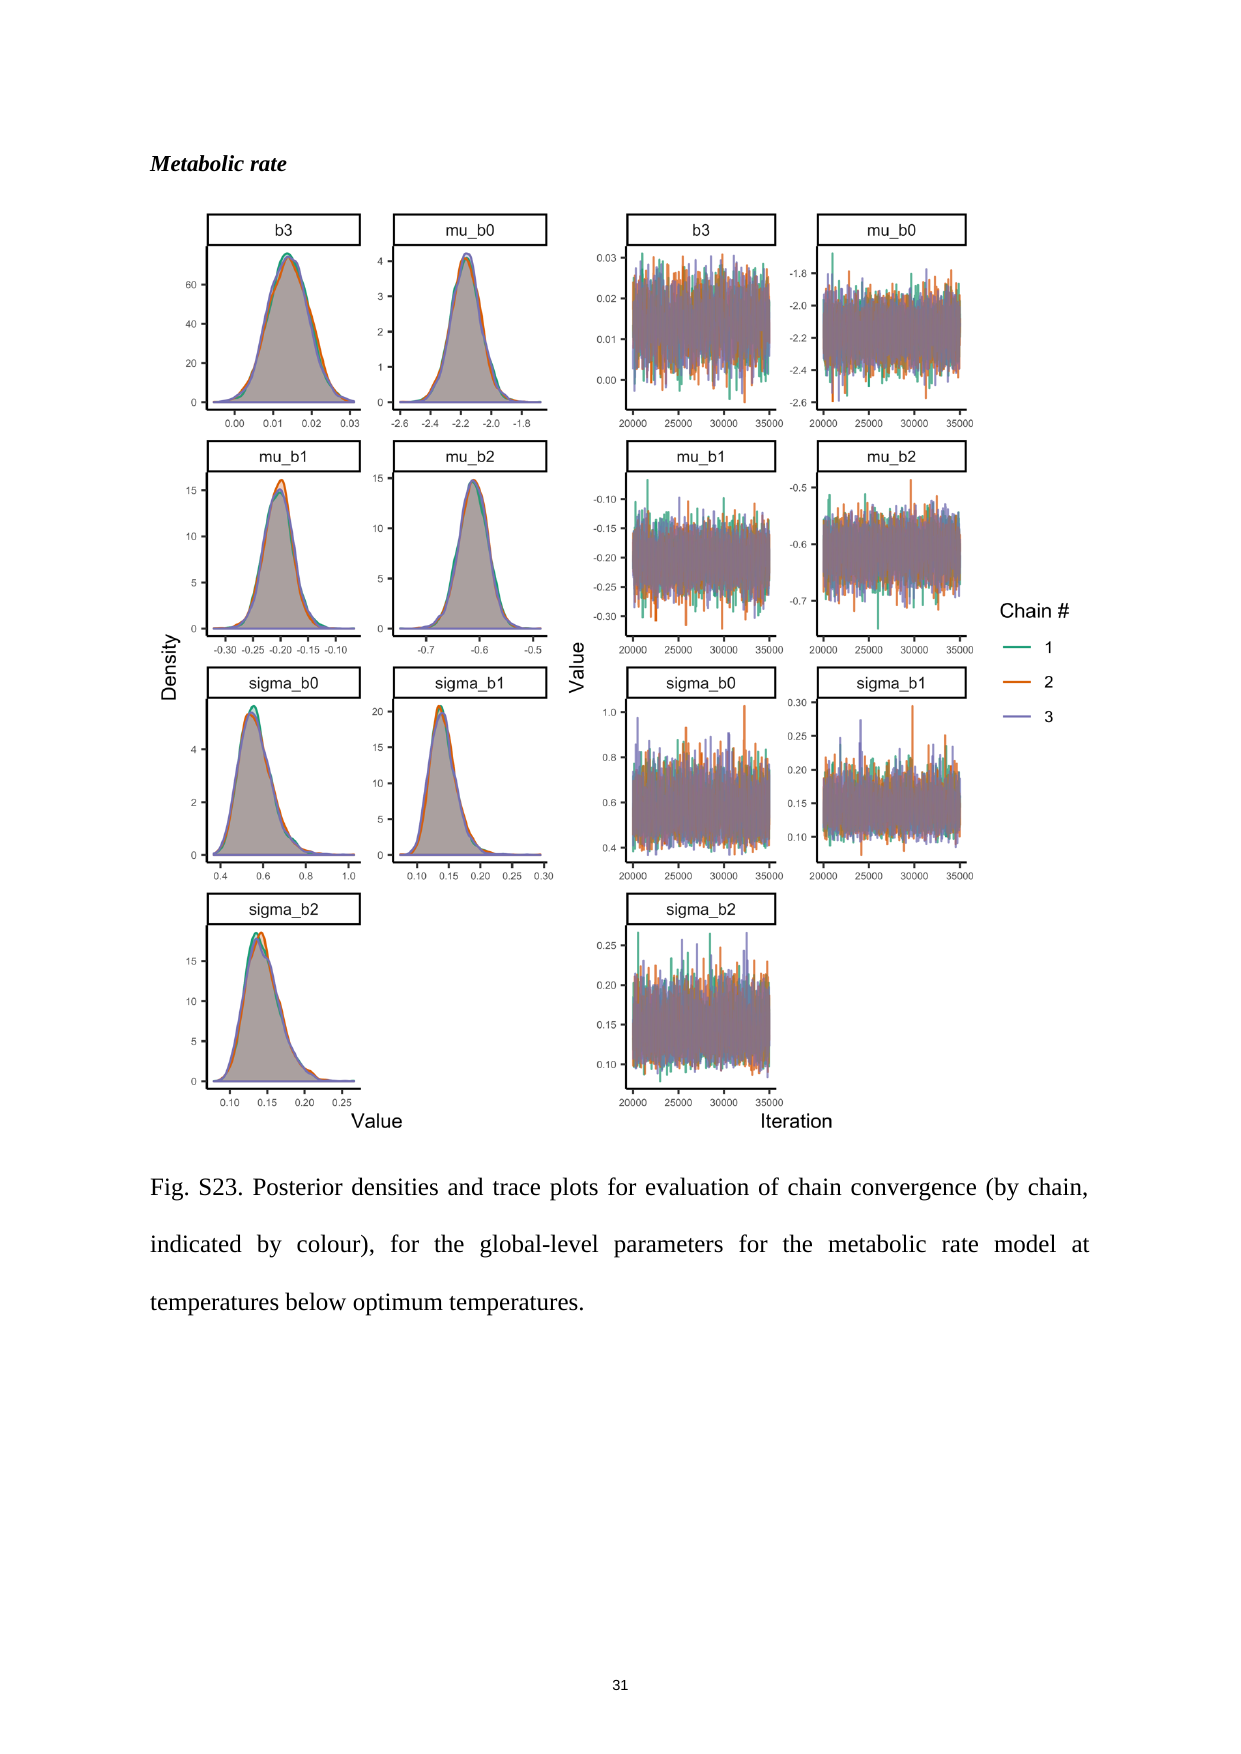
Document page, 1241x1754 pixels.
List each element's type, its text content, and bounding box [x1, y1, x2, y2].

text Fig. S23. Posterior densities and trace plots for evaluation of chain convergence (by chain, indicated by colour), for the global-level parameters for the metabolic rate model at temperatures below optimum temperatures. [150, 1172, 1090, 1315]
picture [150, 202, 1091, 1143]
subtitle Metabolic rate [150, 150, 1090, 176]
